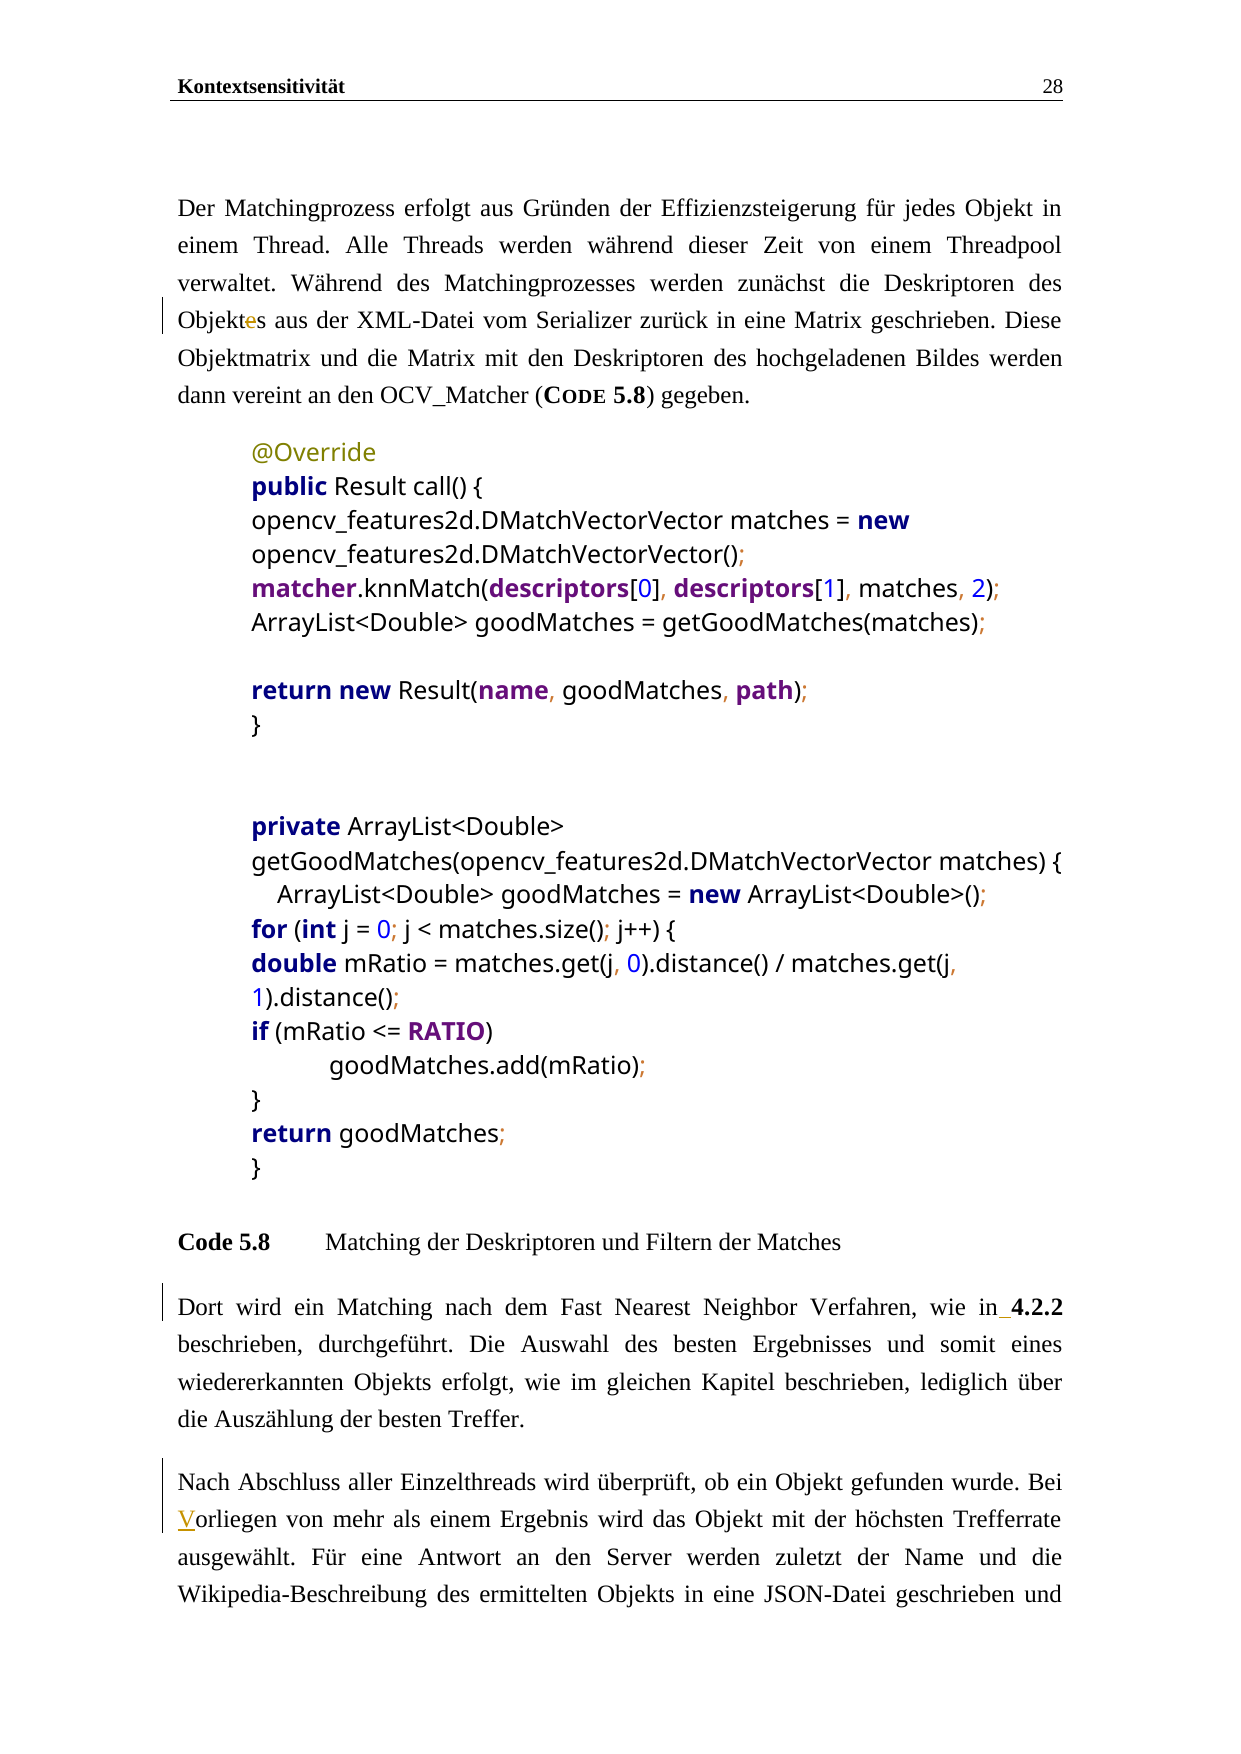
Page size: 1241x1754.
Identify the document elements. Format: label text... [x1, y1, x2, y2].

text @Override public Result call() { opencv_features2d.DMatchVectorVector matches = new opencv_features2d.DMatchVectorVector(); matcher.knnMatch(descriptors[0], descriptors[1], matches, 2); ArrayList<Double> goodMatches = getGoodMatches(matches); return new Result(name, goodMatches, path); } [251, 434, 1063, 741]
text Code 5.8 Matching der Deskriptoren und Filtern der Matches [177, 1227, 1063, 1256]
text Der Matchingprozess erfolgt aus Gründen der Effizienzsteigerung für jedes Objekt in einem Thread. Alle Threads werden während dieser Zeit von einem Threadpool verwaltet. Während des Matchingprozesses werden zunächst die Deskriptoren des Objekts aus der XML-Datei vom Serializer zurück in eine Matrix geschrieben. Diese Objektmatrix und die Matrix mit den Deskriptoren des hochgeladenen Bildes werden dann vereint an den OCV_Matcher (Code 5.8) gegeben. [177, 184, 1063, 409]
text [177, 1458, 1063, 1608]
text Dort wird ein Matching nach dem Fast Nearest Neighbor Verfahren, wie in4.2.2 beschrieben, durchgeführt. Die Auswahl des besten Ergebnisses und somit eines wiedererkannten Objekts erfolgt, wie im gleichen Kapitel beschrieben, lediglich über die Auszählung der besten Treffer. [177, 1283, 1063, 1433]
text private ArrayList<Double> getGoodMatches(opencv_features2d.DMatchVectorVector matches) { ArrayList<Double> goodMatches = new ArrayList<Double>(); for (int j = 0; j < matches.size(); j++) { double mRatio = matches.get(j, 0).distance() / matches.get(j, 1).distance(); if (mRatio <= RATIO) goodMatches.add(mRatio); } return goodMatches; } [251, 809, 1063, 1184]
